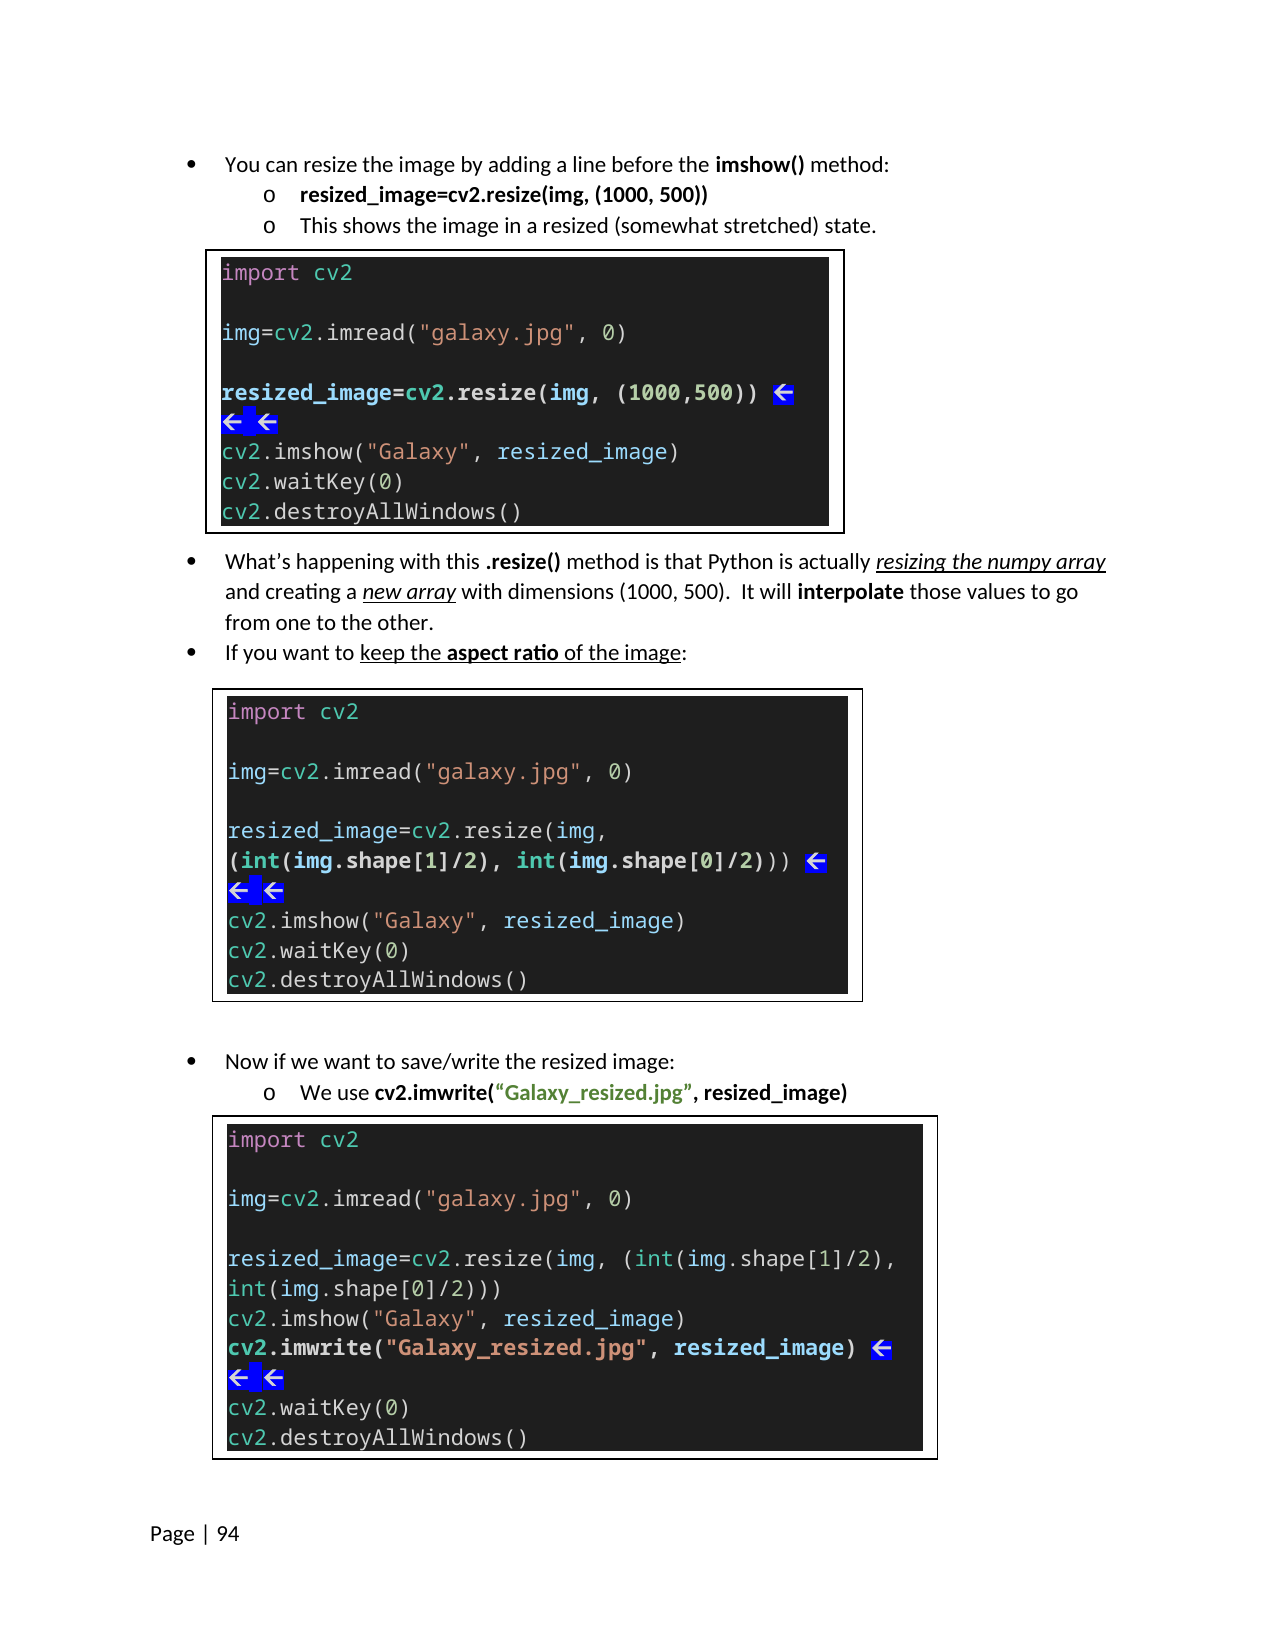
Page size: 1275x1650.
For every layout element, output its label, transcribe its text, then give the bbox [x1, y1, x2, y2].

list Now if we want to save/write the resized image: [187, 1047, 1125, 1076]
list If you want to keep the aspect ratio of the image: [187, 638, 1125, 666]
list You can resize the image by adding a line before the imshow() method: [187, 150, 1125, 178]
list resized_image=cv2.resize(img, (1000, 500)) [262, 180, 1125, 209]
list What’s happening with this .resize() method is that Python is actually resizing the numpy array and creating a new array with dimensions (1000, 500). It will interpolate those values to go from one to the other. [187, 243, 1125, 636]
list We use cv2.imwrite(“Galaxy_resized.jpg”, resized_image) [262, 1078, 1125, 1107]
list This shows the image in a resized (somewhat stretched) state. [262, 212, 1125, 241]
